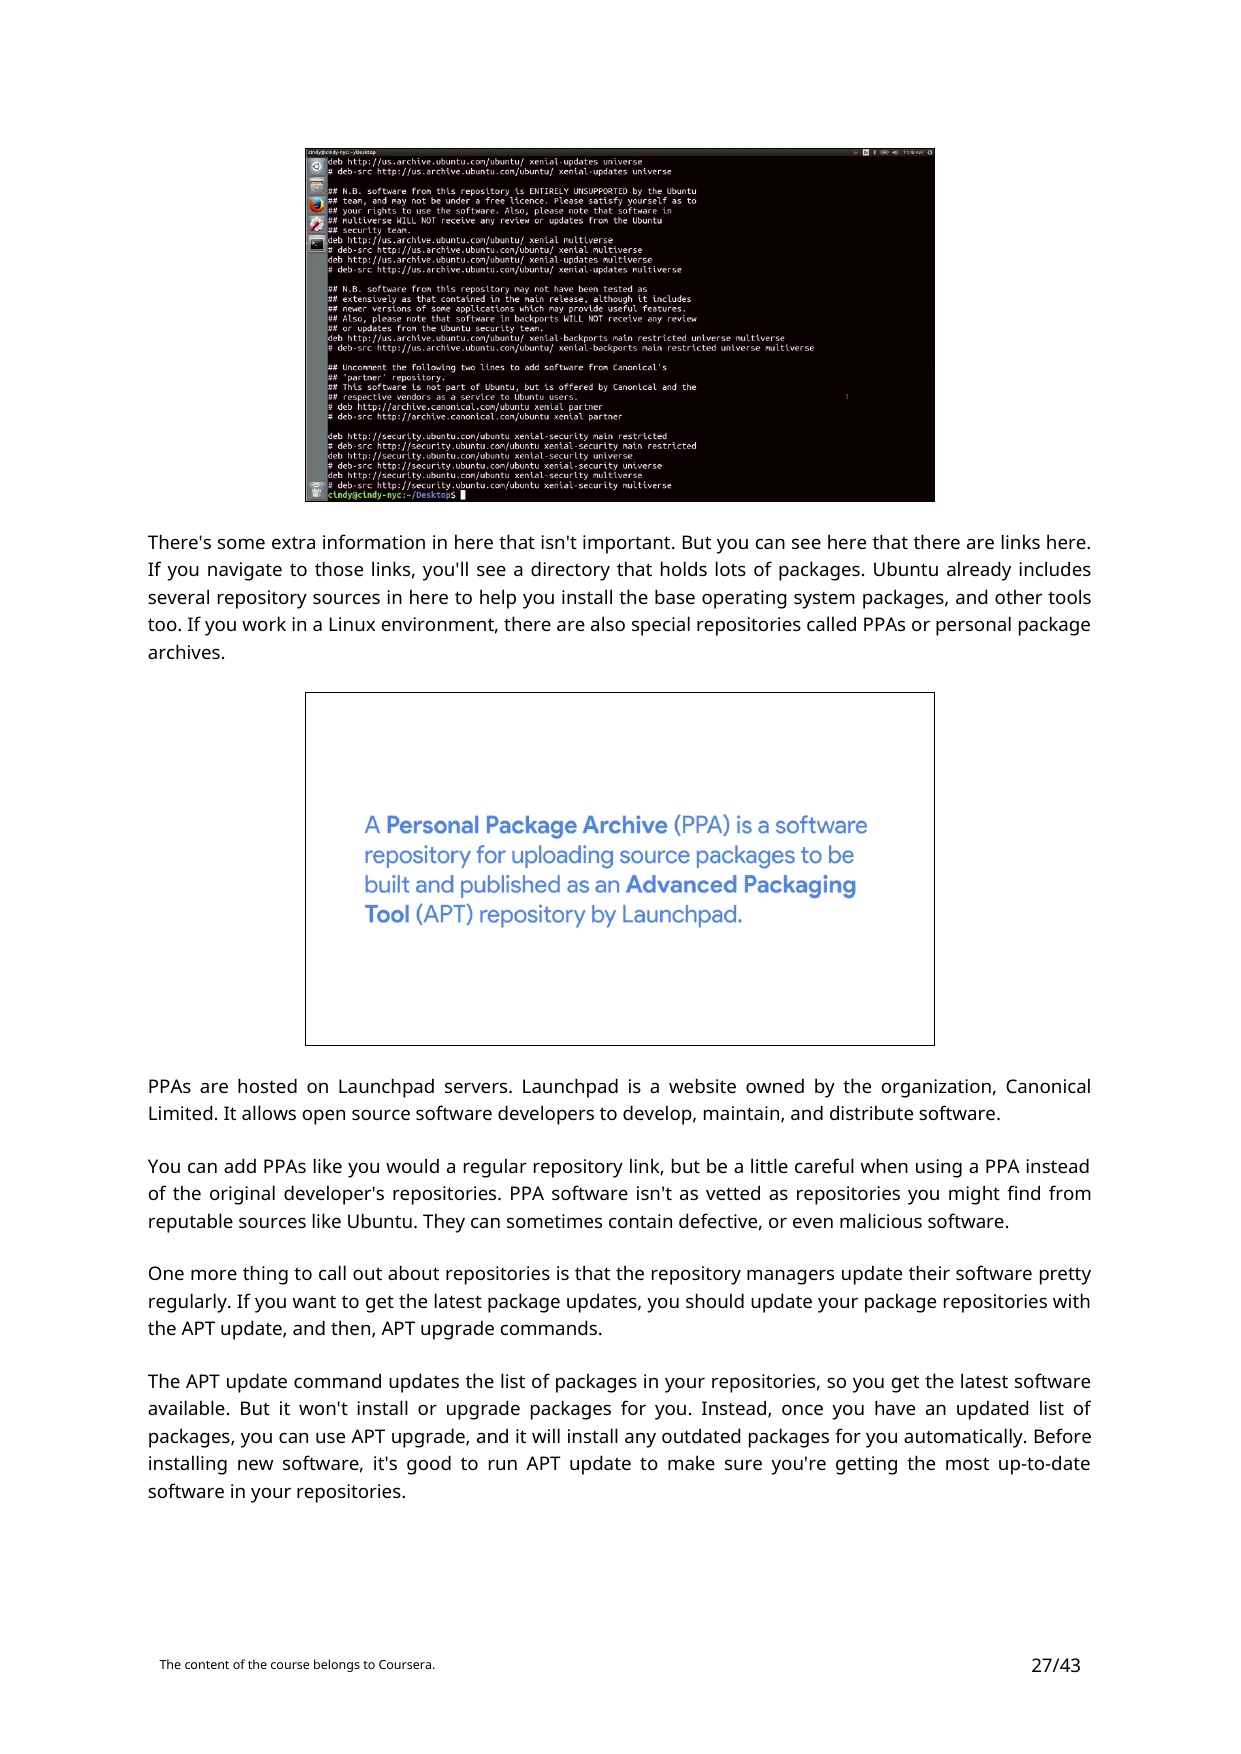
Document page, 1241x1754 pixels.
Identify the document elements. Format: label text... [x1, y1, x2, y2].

text You can add PPAs like you would a regular repository link, but be a little careful when using a PPA instead of the original developer's repositories. PPA software isn't as vetted as repositories you might find from reputable sources like Ubuntu. They can sometimes contain defective, or even malicious software. [148, 1153, 1093, 1233]
text PPAs are hosted on Launchpad servers. Launchpad is a website owned by the organization, Canonical Limited. It allows open source software developers to develop, maintain, and distribute software. [148, 1073, 1093, 1126]
text There's some extra information in here that isn't important. But you can see here that there are links here. If you navigate to those links, you'll see a directory that holds lots of packages. Ubuntu already includes several repository sources in here to help you install the base operating system packages, and other tools too. If you work in a Linux environment, there are also special repositories called PPAs or personal package archives. [148, 529, 1093, 664]
picture [306, 149, 934, 501]
picture [306, 693, 934, 1045]
text The APT update command updates the list of packages in your repositories, so you get the latest software available. But it won't install or upgrade packages for you. Instead, once you have an updated list of packages, you can use APT upgrade, and it will install any outdated packages for you automatically. Before installing new software, it's good to run APT update to make sure you're getting the most up-to-date software in your repositories. [148, 1368, 1093, 1503]
text One more thing to call out about repositories is that the repository managers update their software pretty regularly. If you want to get the latest package updates, you should update your package repositories with the APT update, and then, APT upgrade commands. [148, 1261, 1093, 1341]
